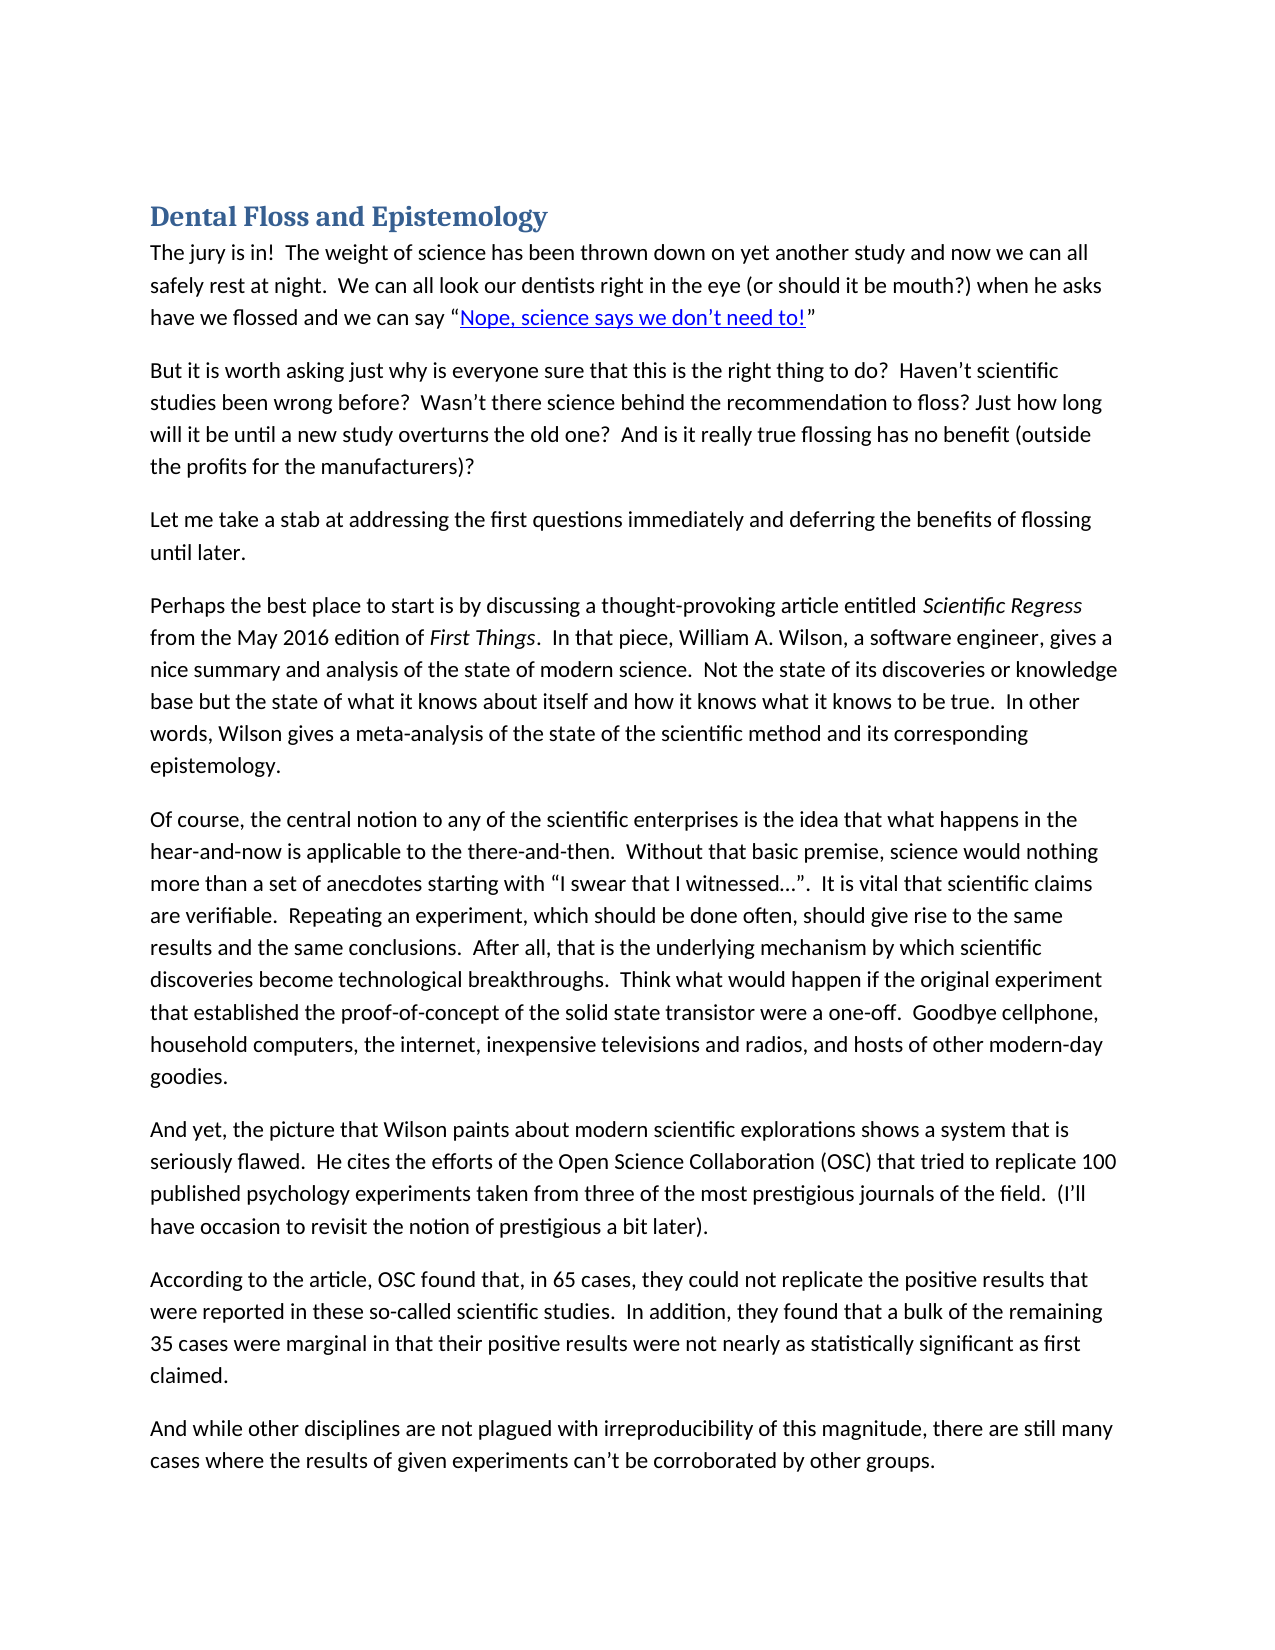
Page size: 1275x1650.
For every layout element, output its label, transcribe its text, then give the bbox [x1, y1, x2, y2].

text Let me take a stab at addressing the first questions immediately and deferring the benefits of flossing until later. [150, 506, 1125, 566]
text The jury is in! The weight of science has been thrown down on yet another study and now we can all safely rest at night. We can all look our dentists right in the eye (or should it be mouth?) when he asks have we flossed and we can say “Nope, science says we don’t need to!” [150, 238, 1125, 331]
text But it is worth asking just why is everyone sure that this is the right thing to do? Haven’t scientific studies been wrong before? Wasn’t there science behind the recommendation to floss? Just how long will it be until a new study overturns the old one? And is it really true flossing has no benefit (outside the profits for the manufacturers)? [150, 356, 1125, 481]
text Of course, the central notion to any of the scientific enterprises is the idea that what happens in the hear-and-now is applicable to the there-and-then. Without that basic premise, science would nothing more than a set of anecdotes starting with “I swear that I witnessed…”. It is vital that scientific claims are verifiable. Repeating an experiment, which should be done often, should give rise to the same results and the same conclusions. After all, that is the underlying mechanism by which scientific discoveries become technological breakthroughs. Think what would happen if the original experiment that established the proof-of-concept of the solid state transistor were a one-off. Goodbye cellphone, household computers, the internet, inexpensive televisions and radios, and hosts of other modern-day goodies. [150, 805, 1125, 1090]
text And while other disciplines are not plagued with irreproducibility of this magnitude, there are still many cases where the results of given experiments can’t be corroborated by other groups. [150, 1414, 1125, 1474]
subtitle Dental Floss and Epistemology [150, 200, 1125, 233]
text Perhaps the best place to start is by discussing a thought-provoking article entitled Scientific Regress from the May 2016 edition of First Things. In that piece, William A. Wilson, a software engineer, gives a nice summary and analysis of the state of modern science. Not the state of its discoveries or knowledge base but the state of what it knows about itself and how it knows what it knows to be true. In other words, Wilson gives a meta-analysis of the state of the scientific method and its corresponding epistemology. [150, 591, 1125, 780]
text And yet, the picture that Wilson paints about modern scientific explorations shows a system that is seriously flawed. He cites the efforts of the Open Science Collaboration (OSC) that tried to replicate 100 published psychology experiments taken from three of the most prestigious journals of the field. (I’ll have occasion to revisit the notion of prestigious a bit later). [150, 1115, 1125, 1240]
text According to the article, OSC found that, in 65 cases, they could not replicate the positive results that were reported in these so-called scientific studies. In addition, they found that a bulk of the remaining 35 cases were marginal in that their positive results were not nearly as statistically significant as first claimed. [150, 1265, 1125, 1389]
